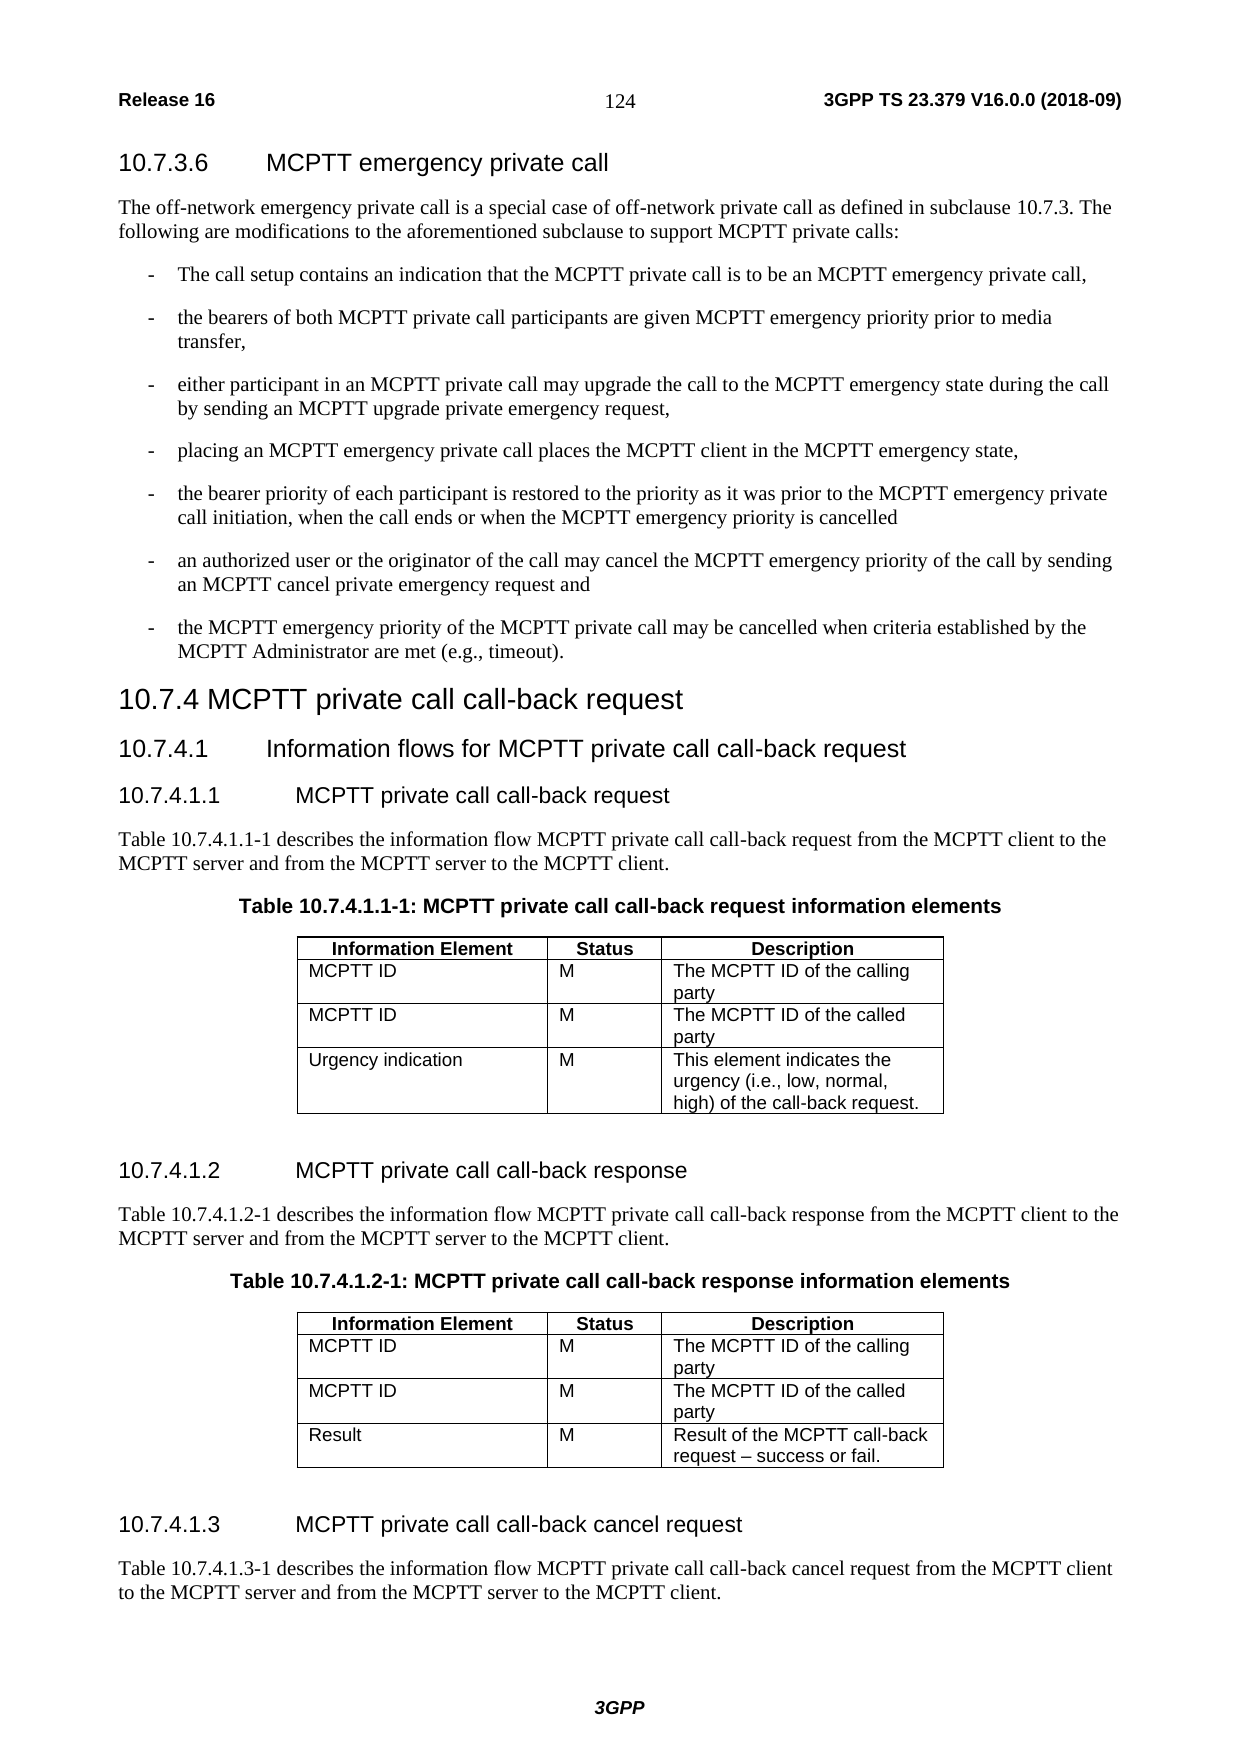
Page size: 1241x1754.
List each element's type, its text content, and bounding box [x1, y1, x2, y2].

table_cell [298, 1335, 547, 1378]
text Table 10.7.4.1.2-1: MCPTT private call call-back response information elements [118, 1269, 1122, 1293]
text - an authorized user or the originator of the call may cancel the MCPTT emergency priority of the call by sending an MCPTT cancel private emergency request and [148, 548, 1122, 596]
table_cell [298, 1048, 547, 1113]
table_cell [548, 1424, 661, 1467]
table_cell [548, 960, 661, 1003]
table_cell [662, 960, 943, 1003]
text - the bearers of both MCPTT private call participants are given MCPTT emergency priority prior to media transfer, [148, 305, 1122, 353]
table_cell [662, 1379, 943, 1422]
subtitle 10.7.4 MCPTT private call call-back request [118, 682, 1122, 715]
text - placing an MCPTT emergency private call places the MCPTT client in the MCPTT emergency state, [148, 438, 1122, 462]
text Table 10.7.4.1.3-1 describes the information flow MCPTT private call call-back cancel request from the MCPTT client to the MCPTT server and from the MCPTT server to the MCPTT client. [118, 1556, 1122, 1604]
text - the MCPTT emergency priority of the MCPTT private call may be cancelled when criteria established by the MCPTT Administrator are met (e.g., timeout). [148, 615, 1122, 663]
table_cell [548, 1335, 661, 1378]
subtitle 10.7.3.6 MCPTT emergency private call [118, 147, 1122, 176]
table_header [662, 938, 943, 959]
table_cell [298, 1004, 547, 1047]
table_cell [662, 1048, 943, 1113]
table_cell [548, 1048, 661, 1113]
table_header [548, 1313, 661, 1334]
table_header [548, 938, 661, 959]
text Table 10.7.4.1.2-1 describes the information flow MCPTT private call call-back response from the MCPTT client to the MCPTT server and from the MCPTT server to the MCPTT client. [118, 1202, 1122, 1250]
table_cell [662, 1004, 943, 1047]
subtitle 10.7.4.1 Information flows for MCPTT private call call-back request [118, 734, 1122, 763]
subtitle 10.7.4.1.1 MCPTT private call call-back request [118, 782, 1122, 808]
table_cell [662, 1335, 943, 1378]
text Table 10.7.4.1.1-1: MCPTT private call call-back request information elements [118, 894, 1122, 918]
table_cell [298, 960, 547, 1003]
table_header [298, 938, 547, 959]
subtitle 10.7.4.1.2 MCPTT private call call-back response [118, 1157, 1122, 1183]
text The off-network emergency private call is a special case of off-network private call as defined in subclause 10.7.3. The following are modifications to the aforementioned subclause to support MCPTT private calls: [118, 195, 1122, 243]
text - either participant in an MCPTT private call may upgrade the call to the MCPTT emergency state during the call by sending an MCPTT upgrade private emergency request, [148, 372, 1122, 420]
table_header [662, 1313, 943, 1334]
subtitle 10.7.4.1.3 MCPTT private call call-back cancel request [118, 1511, 1122, 1537]
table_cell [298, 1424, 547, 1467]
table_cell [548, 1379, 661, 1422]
text Table 10.7.4.1.1-1 describes the information flow MCPTT private call call-back request from the MCPTT client to the MCPTT server and from the MCPTT server to the MCPTT client. [118, 827, 1122, 875]
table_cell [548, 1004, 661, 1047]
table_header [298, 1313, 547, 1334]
text - the bearer priority of each participant is restored to the priority as it was prior to the MCPTT emergency private call initiation, when the call ends or when the MCPTT emergency priority is cancelled [148, 481, 1122, 529]
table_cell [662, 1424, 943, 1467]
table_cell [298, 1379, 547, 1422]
text - The call setup contains an indication that the MCPTT private call is to be an MCPTT emergency private call, [148, 262, 1122, 286]
